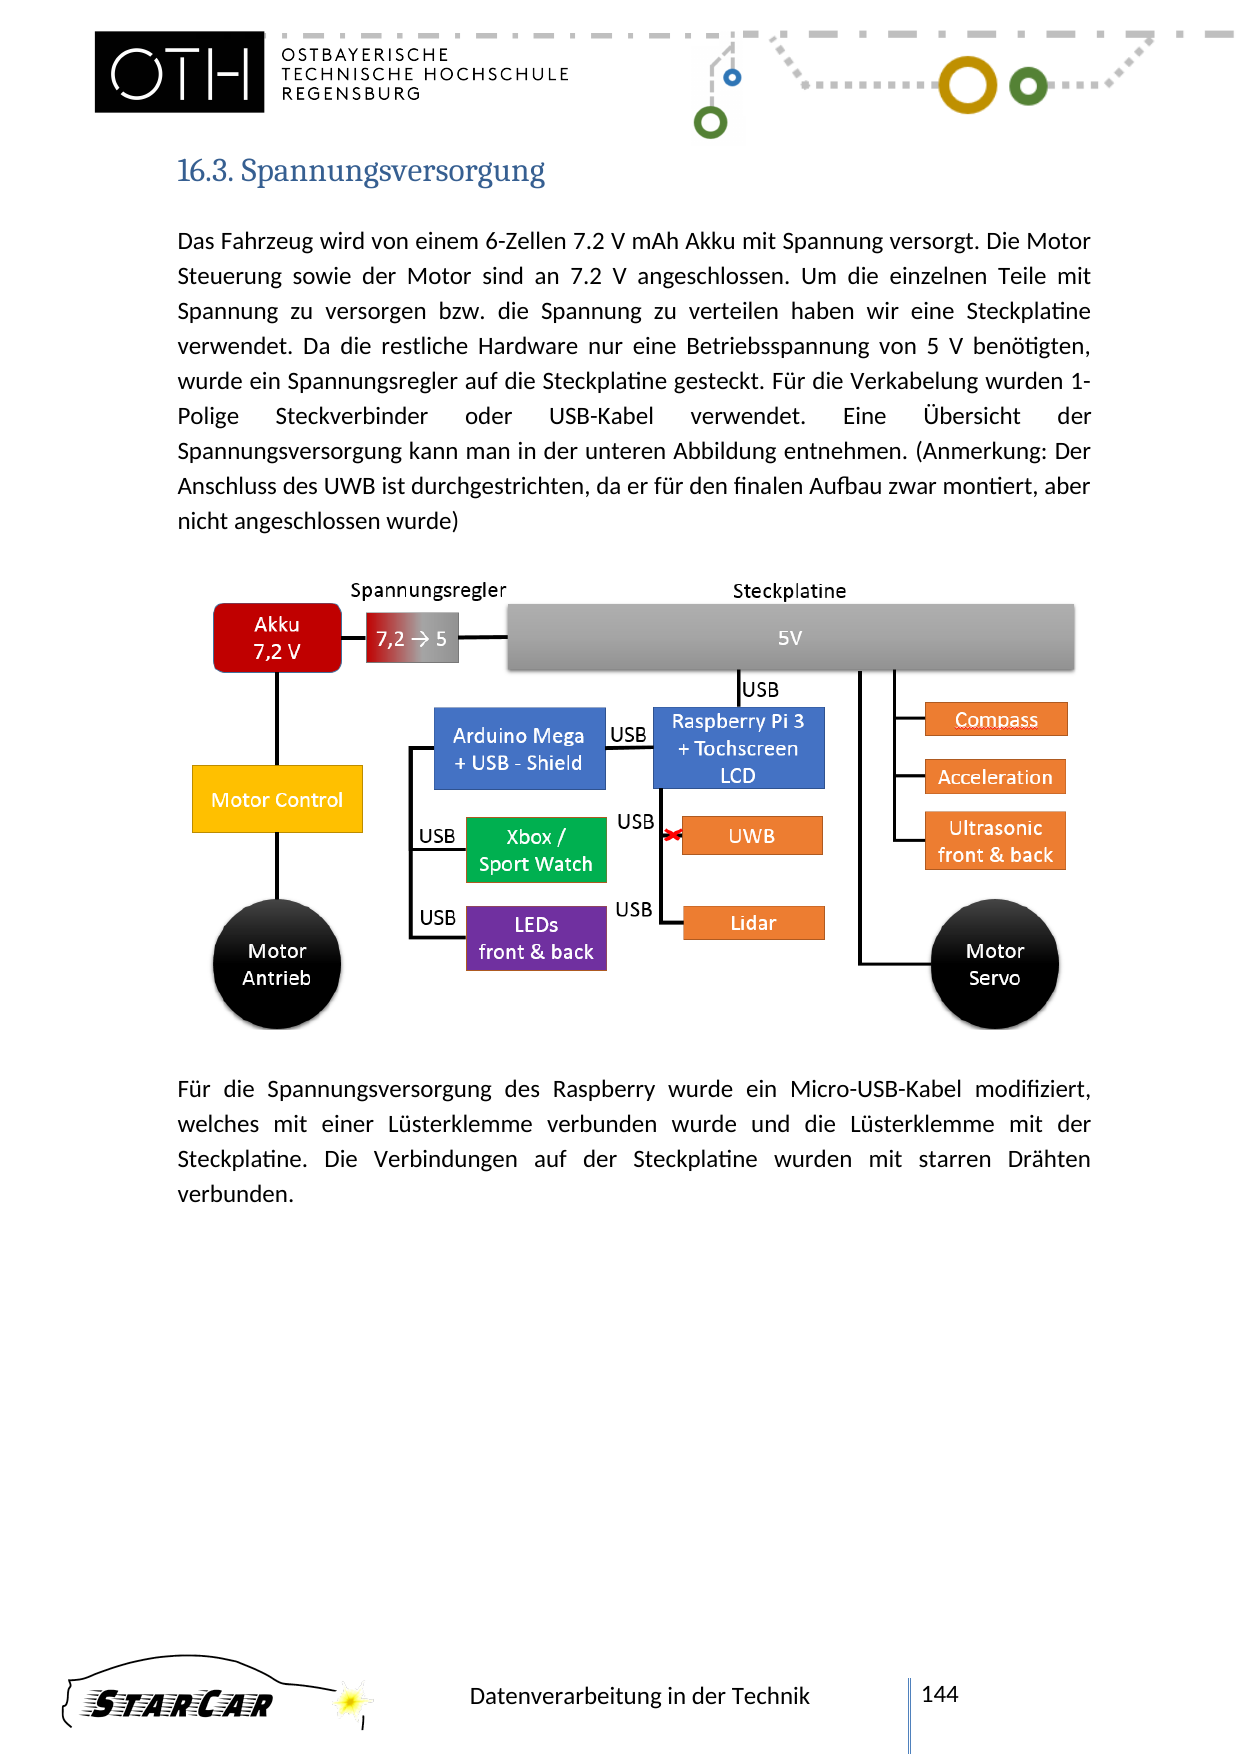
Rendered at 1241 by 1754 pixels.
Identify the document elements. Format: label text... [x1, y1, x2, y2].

picture [94, 15, 1237, 145]
text Das Fahrzeug wird von einem 6-Zellen 7.2 V mAh Akku mit Spannung versorgt. Die Motor Steuerung sowie der Motor sind an 7.2 V angeschlossen. Um die einzelnen Teile mit Spannung zu versorgen bzw. die Spannung zu verteilen haben wir eine Steckplatine verwendet. Da die restliche Hardware nur eine Betriebsspannung von 5 V benötigten, wurde ein Spannungsregler auf die Steckplatine gesteckt. Für die Verkabelung wurden 1-Polige Steckverbinder oder USB-Kabel verwendet. Eine Übersicht der Spannungsversorgung kann man in der unteren Abbildung entnehmen. (Anmerkung: Der Anschluss des UWB ist durchgestrichten, da er für den finalen Aufbau zwar montiert, aber nicht angeschlossen wurde) [177, 225, 1092, 536]
picture [54, 1651, 380, 1730]
picture [177, 575, 1085, 1030]
text Für die Spannungsversorgung des Raspberry wurde ein Micro-USB-Kabel modifiziert, welches mit einer Lüsterklemme verbunden wurde und die Lüsterklemme mit der Steckplatine. Die Verbindungen auf der Steckplatine wurden mit starren Drähten verbunden. [177, 1074, 1092, 1209]
subtitle 16.3. Spannungsversorgung [177, 152, 1092, 190]
